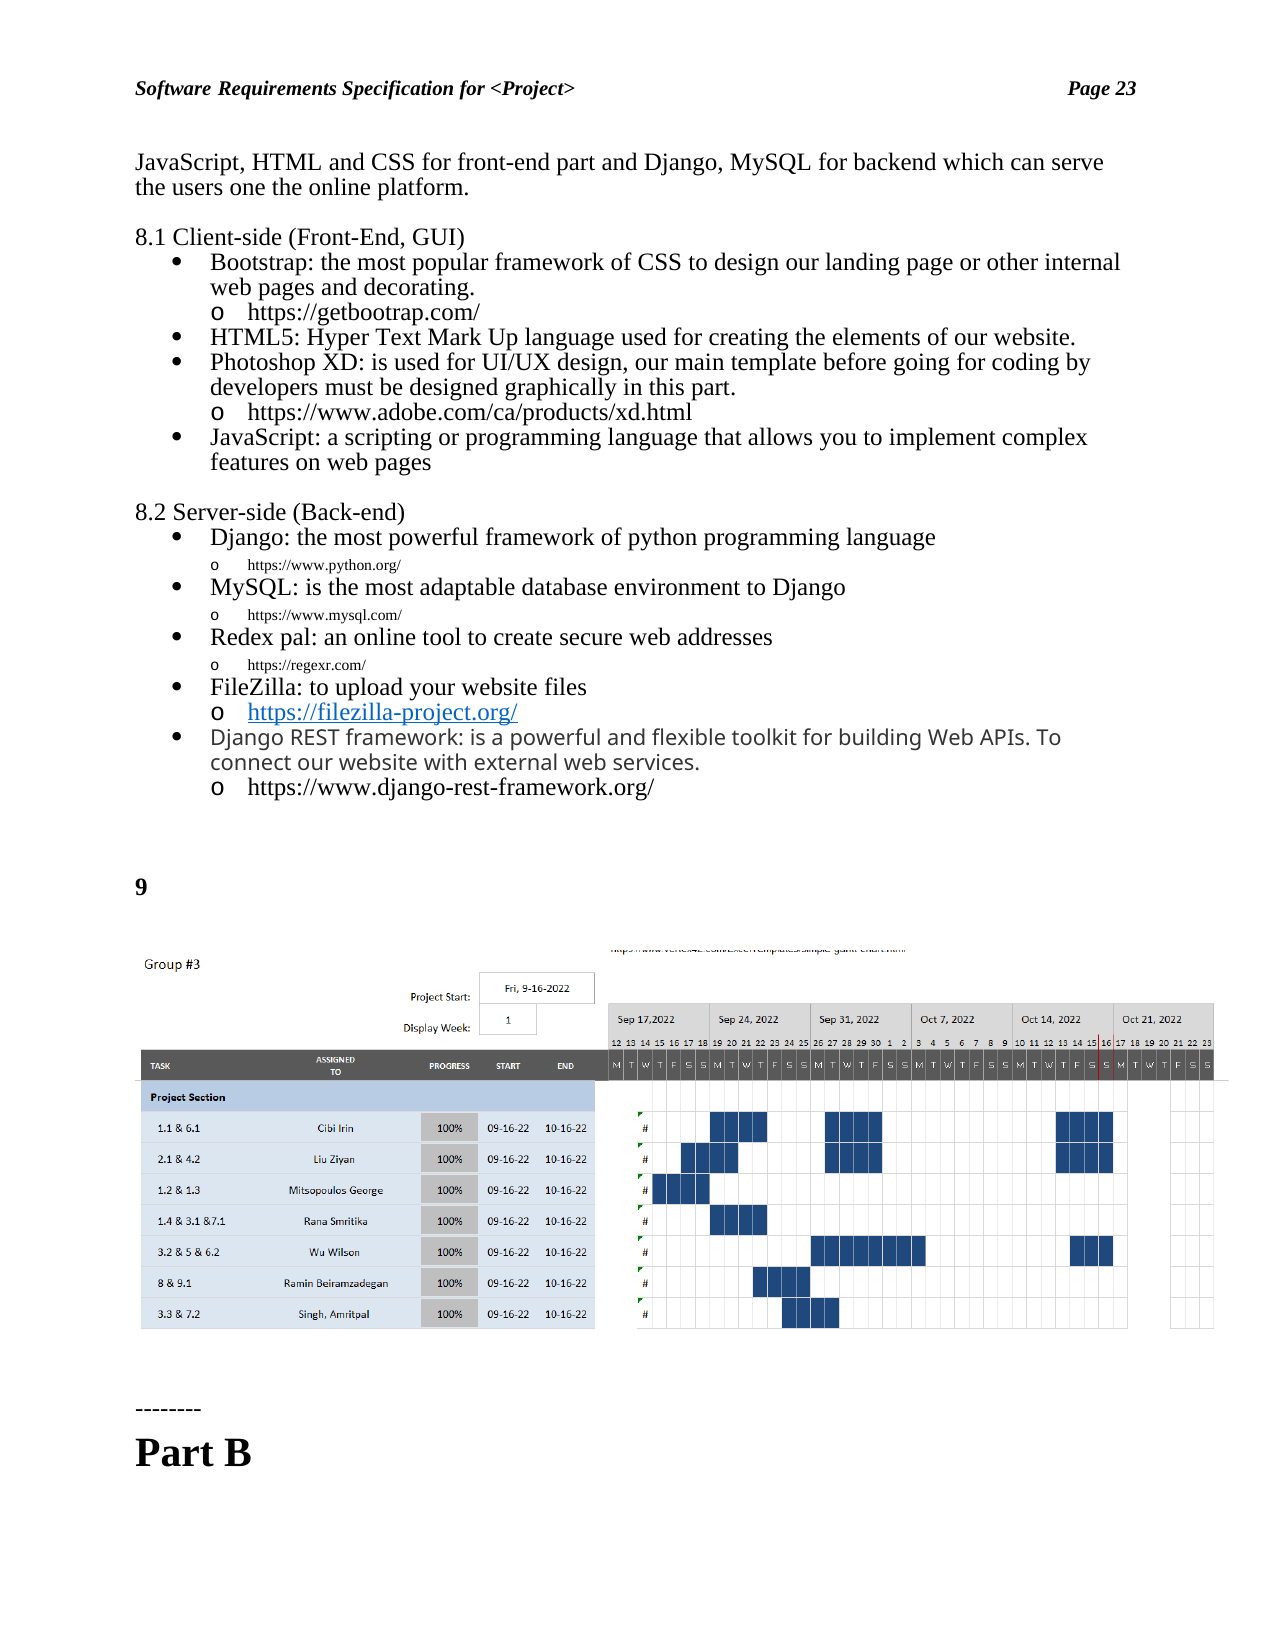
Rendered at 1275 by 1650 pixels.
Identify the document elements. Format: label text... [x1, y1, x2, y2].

text 9 [135, 875, 1140, 900]
list Photoshop XD: is used for UI/UX design, our main template before going for coding by developers must be designed graphically in this part. [172, 350, 1140, 400]
list MySQL: is the most adaptable database environment to Django [172, 575, 1140, 600]
text -------- [135, 1396, 1140, 1421]
list Django REST framework: is a powerful and flexible toolkit for building Web APIs. To connect our website with external web services. [172, 725, 1140, 775]
list FileZilla: to upload your website files [172, 675, 1140, 700]
list https://www.adobe.com/ca/products/xd.html [210, 400, 1140, 425]
list JavaScript: a scripting or programming language that allows you to implement complex features on web pages [172, 425, 1140, 475]
list https://filezilla-project.org/ [210, 700, 1140, 725]
list Django: the most powerful framework of python programming language [172, 525, 1140, 550]
text 8.2 Server-side (Back-end) [135, 500, 1140, 525]
text 8.1 Client-side (Front-End, GUI) [135, 225, 1140, 250]
picture [135, 950, 1229, 1347]
list Redex pal: an online tool to create secure web addresses [172, 625, 1140, 650]
list https://regexr.com/ [210, 650, 1140, 675]
text Part B [135, 1446, 1140, 1471]
list https://getbootrap.com/ [210, 300, 1140, 325]
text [135, 150, 1140, 200]
list https://www.django-rest-framework.org/ [210, 775, 1140, 800]
list https://www.mysql.com/ [210, 600, 1140, 625]
list HTML5: Hyper Text Mark Up language used for creating the elements of our website. [172, 325, 1140, 350]
list Bootstrap: the most popular framework of CSS to design our landing page or other internal web pages and decorating. [172, 250, 1140, 300]
list https://www.python.org/ [210, 550, 1140, 575]
